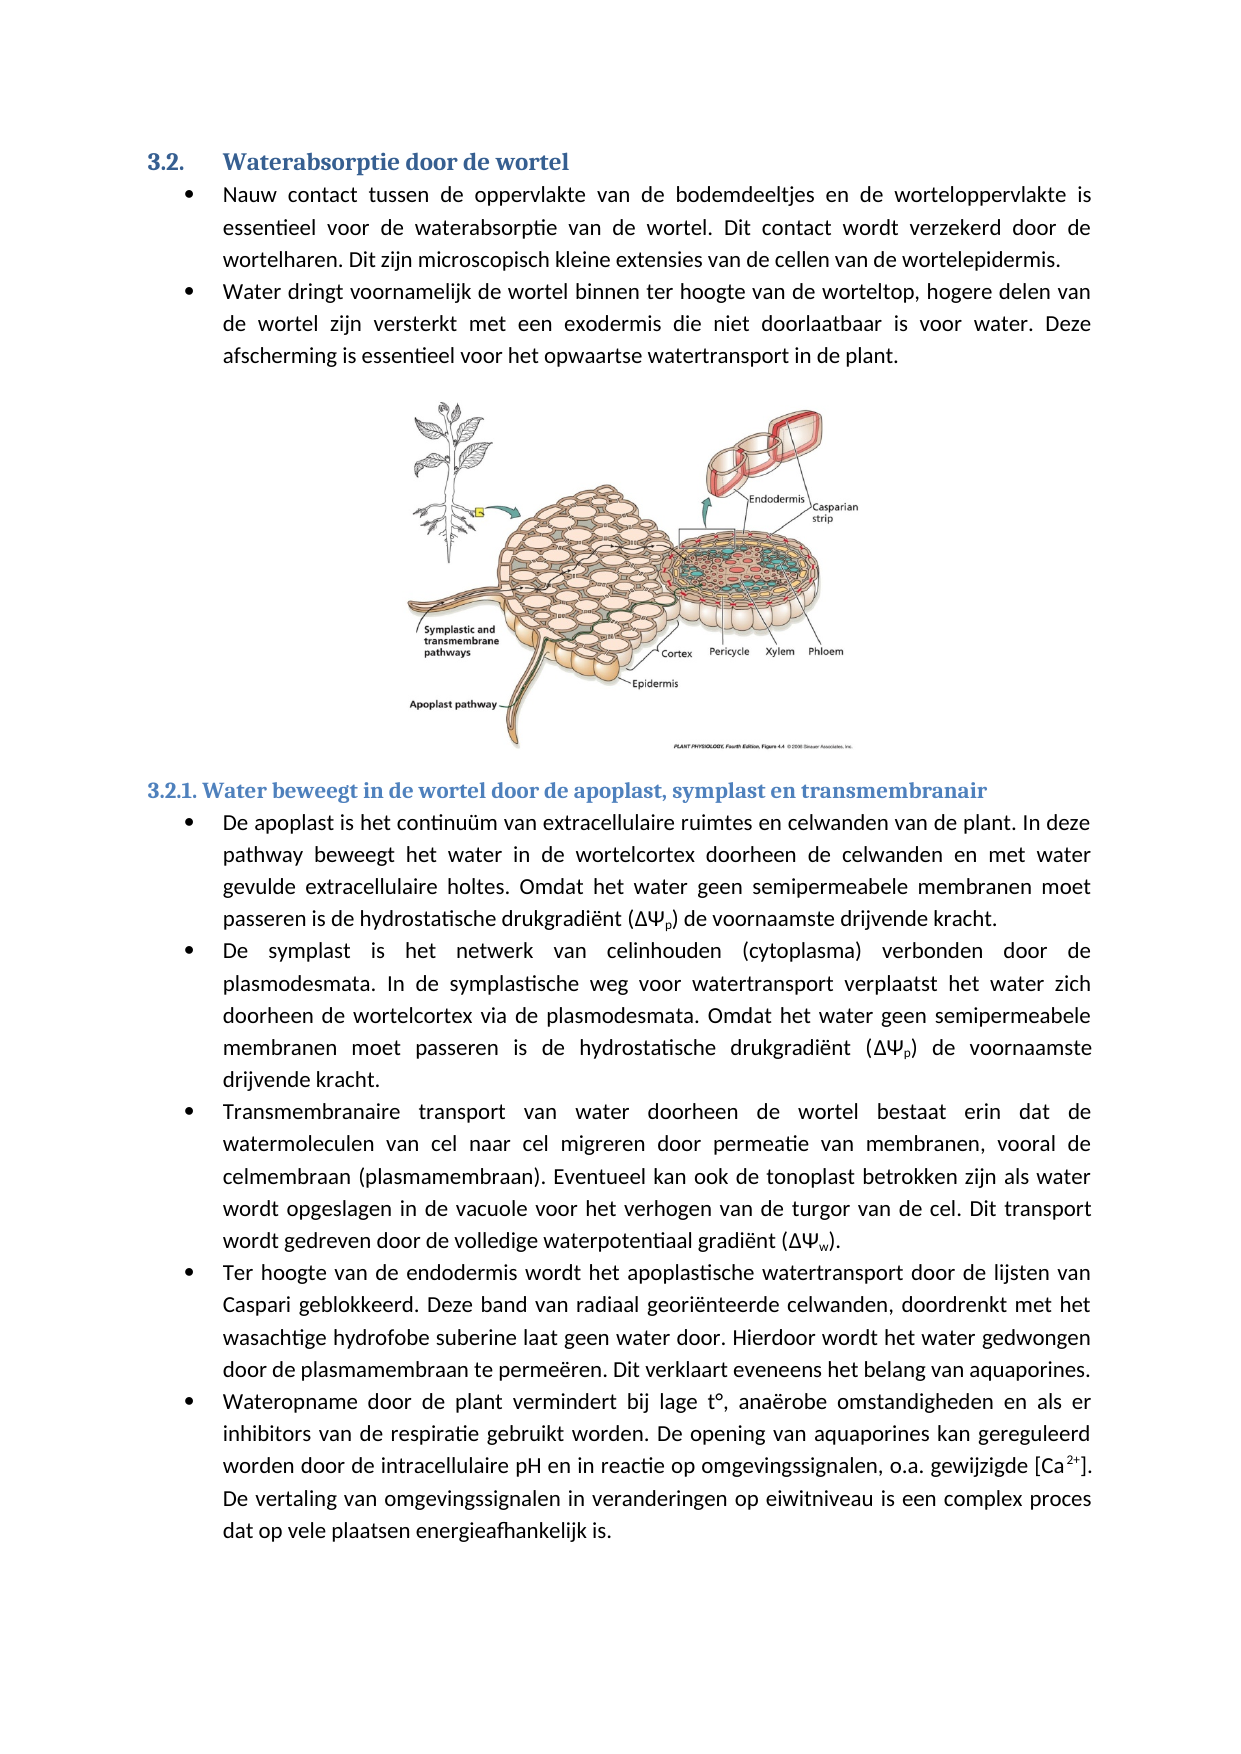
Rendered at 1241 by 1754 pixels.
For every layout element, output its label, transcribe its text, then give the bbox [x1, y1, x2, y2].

list De apoplast is het continuüm van extracellulaire ruimtes en celwanden van de plant. In deze pathway beweegt het water in de wortelcortex doorheen de celwanden en met water gevulde extracellulaire holtes. Omdat het water geen semipermeabele membranen moet passeren is de hydrostatische drukgradiënt (∆Ψp) de voornaamste drijvende kracht. [185, 808, 1093, 932]
picture [380, 394, 860, 753]
list Nauw contact tussen de oppervlakte van de bodemdeeltjes en de worteloppervlakte is essentieel voor de waterabsorptie van de wortel. Dit contact wordt verzekerd door de wortelharen. Dit zijn microscopisch kleine extensies van de cellen van de wortelepidermis. [185, 181, 1093, 273]
list Transmembranaire transport van water doorheen de wortel bestaat erin dat de watermoleculen van cel naar cel migreren door permeatie van membranen, vooral de celmembraan (plasmamembraan). Eventueel kan ook de tonoplast betrokken zijn als water wordt opgeslagen in de vacuole voor het verhogen van de turgor van de cel. Dit transport wordt gedreven door de volledige waterpotentiaal gradiënt (∆Ψw). [185, 1097, 1093, 1254]
list Wateropname door de plant vermindert bij lage t°, anaërobe omstandigheden en als er inhibitors van de respiratie gebruikt worden. De opening van aquaporines kan gereguleerd worden door de intracellulaire pH en in reactie op omgevingssignalen, o.a. gewijzigde [Ca2+]. De vertaling van omgevingssignalen in veranderingen op eiwitniveau is een complex proces dat op vele plaatsen energieafhankelijk is. [185, 1387, 1093, 1544]
subtitle Waterabsorptie door de wortel [148, 148, 1093, 176]
list Water dringt voornamelijk de wortel binnen ter hoogte van de worteltop, hogere delen van de wortel zijn versterkt met een exodermis die niet doorlaatbaar is voor water. Deze afscherming is essentieel voor het opwaartse watertransport in de plant. [185, 277, 1093, 369]
subtitle 3.2.1. Water beweegt in de wortel door de apoplast, symplast en transmembranair [148, 777, 1093, 804]
list De symplast is het netwerk van celinhouden (cytoplasma) verbonden door de plasmodesmata. In de symplastische weg voor watertransport verplaatst het water zich doorheen de wortelcortex via de plasmodesmata. Omdat het water geen semipermeabele membranen moet passeren is de hydrostatische drukgradiënt (∆Ψp) de voornaamste drijvende kracht. [185, 936, 1093, 1093]
list Ter hoogte van de endodermis wordt het apoplastische watertransport door de lijsten van Caspari geblokkeerd. Deze band van radiaal georiënteerde celwanden, doordrenkt met het wasachtige hydrofobe suberine laat geen water door. Hierdoor wordt het water gedwongen door de plasmamembraan te permeëren. Dit verklaart eveneens het belang van aquaporines. [185, 1258, 1093, 1383]
